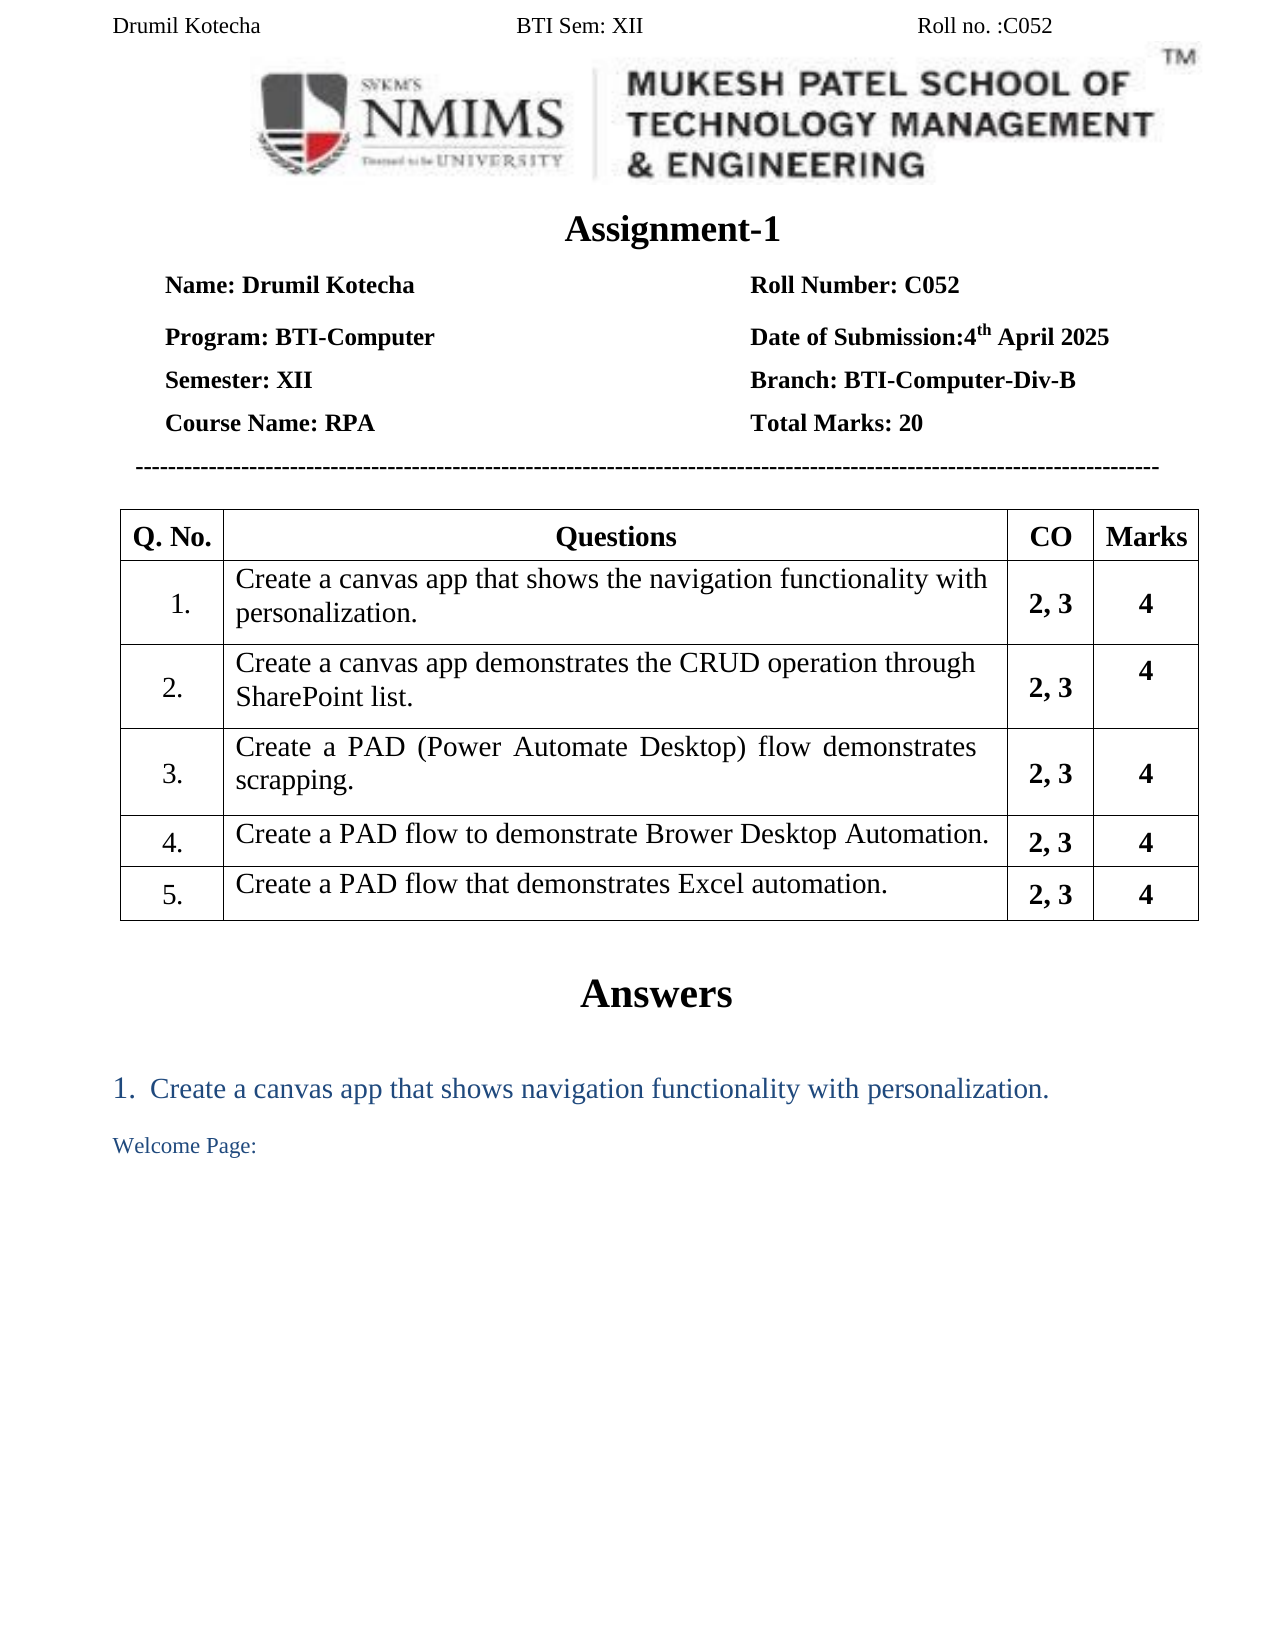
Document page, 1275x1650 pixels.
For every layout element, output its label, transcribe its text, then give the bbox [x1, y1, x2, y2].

table_cell Create a canvas app demonstrates the CRUD operation through SharePoint list. [224, 645, 1007, 728]
text Answers [112, 969, 1200, 1017]
table_cell 4 [1094, 729, 1198, 815]
text Welcome Page: [112, 1132, 1200, 1158]
table_cell Create a PAD flow to demonstrate Brower Desktop Automation. [224, 816, 1007, 866]
table_header Questions [224, 510, 1007, 560]
table_cell 5. [121, 867, 223, 920]
text Course Name: RPA Total Marks: 20 [165, 408, 1200, 437]
table_cell 4. [121, 816, 223, 866]
table_header Q. No. [121, 510, 223, 560]
table_cell 3. [121, 729, 223, 815]
table_cell 2, 3 [1008, 816, 1093, 866]
table_cell 4 [1094, 561, 1198, 644]
table_cell Create a PAD flow that demonstrates Excel automation. [224, 867, 1007, 920]
table_cell 1. [121, 561, 223, 644]
table_cell 2, 3 [1008, 867, 1093, 920]
table_cell Create a canvas app that shows the navigation functionality with personalization. [224, 561, 1007, 644]
text Semester: XII Branch: BTI-Computer-Div-B [165, 365, 1200, 394]
table_cell 2, 3 [1008, 729, 1093, 815]
table_cell Create a PAD (Power Automate Desktop) flow demonstrates scrapping. [224, 729, 1007, 815]
picture [250, 41, 1203, 185]
table_cell 2. [121, 645, 223, 728]
table_header Marks [1094, 510, 1198, 560]
table_header CO [1008, 510, 1093, 560]
list Create a canvas app that shows navigation functionality with personalization. [112, 1069, 1200, 1106]
table_cell 2, 3 [1008, 645, 1093, 728]
table_cell 4 [1094, 645, 1198, 728]
table_cell 2, 3 [1008, 561, 1093, 644]
title Assignment-1 [146, 207, 1200, 250]
text Program: BTI-Computer Date of Submission:4th April 2025 [165, 320, 1200, 351]
table_cell 4 [1094, 816, 1198, 866]
text Name: Drumil Kotecha Roll Number: C052 [165, 271, 1200, 299]
text ------------------------------------------------------------------------------------------------------------------------------ [135, 451, 1200, 480]
table_cell 4 [1094, 867, 1198, 920]
